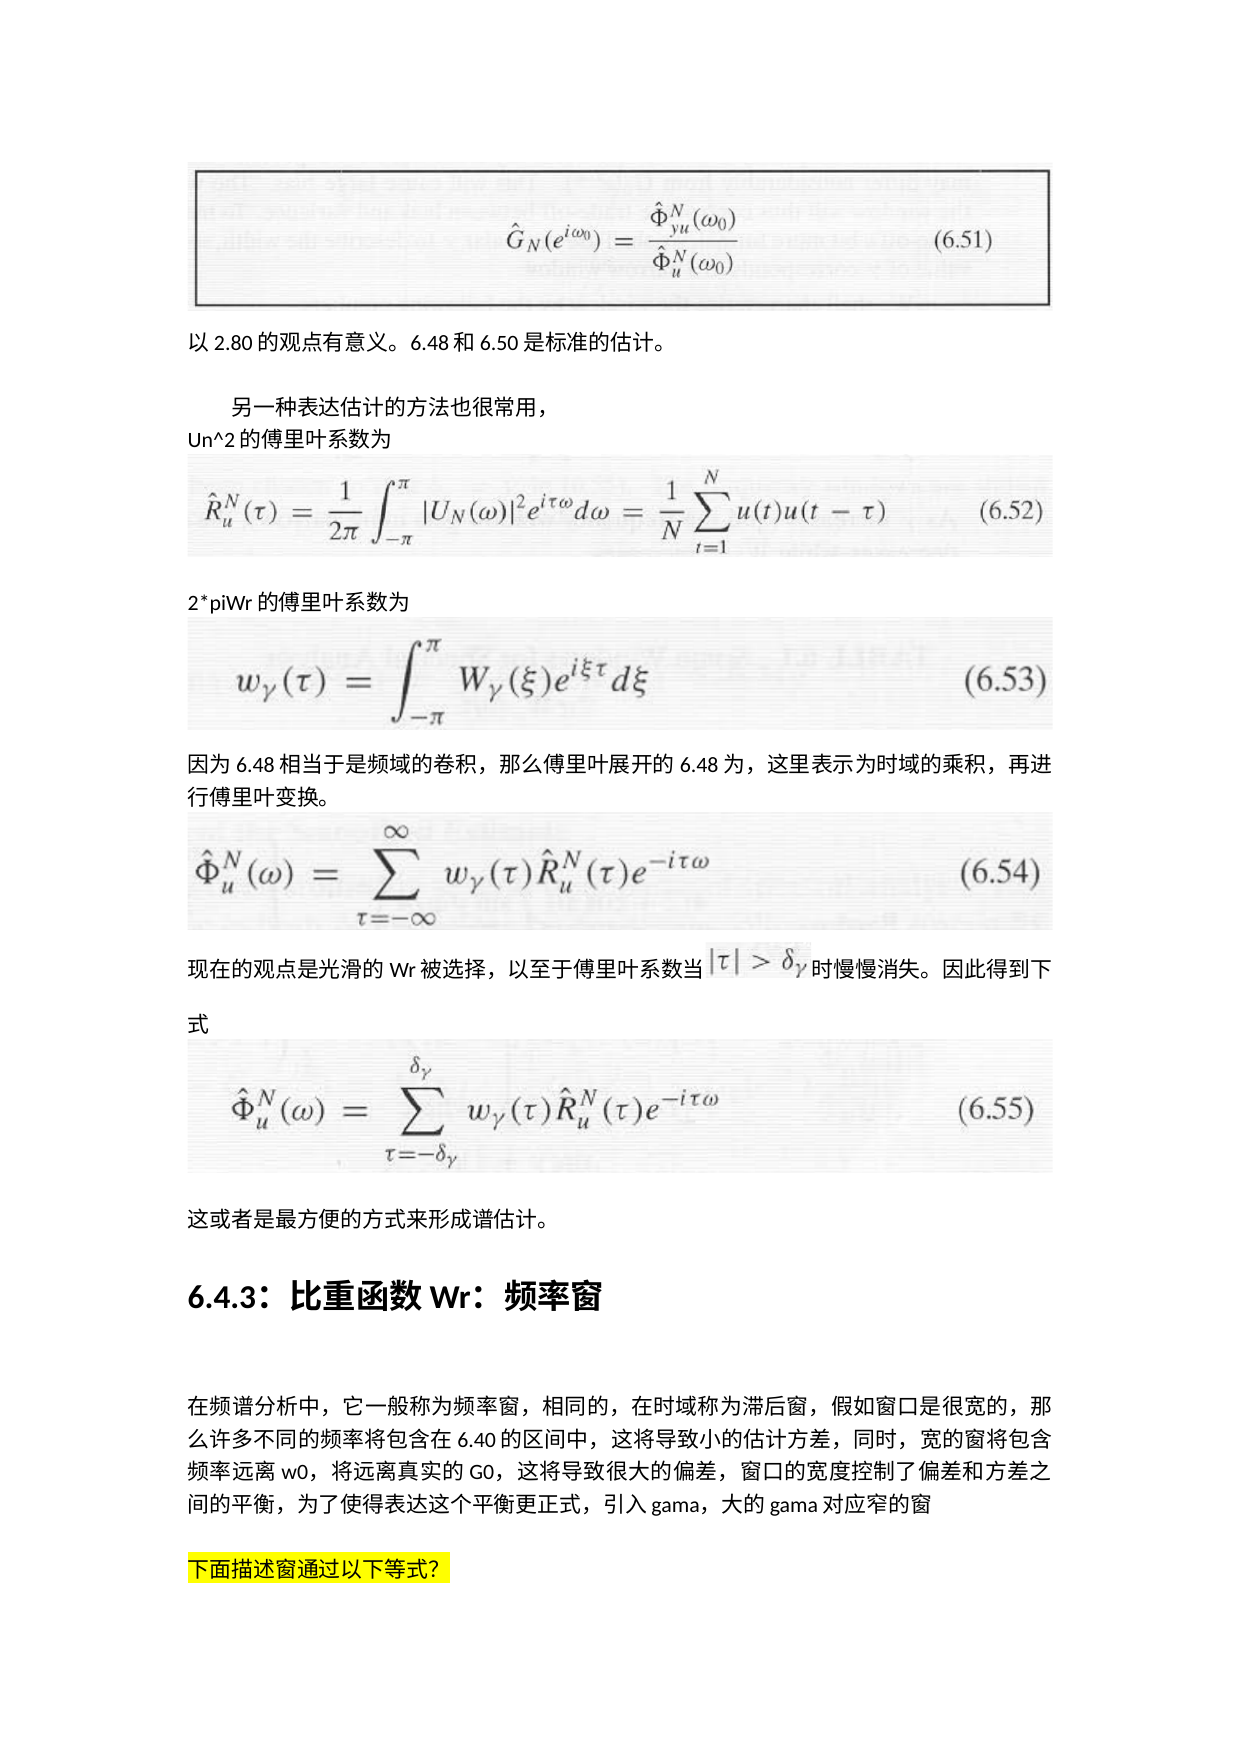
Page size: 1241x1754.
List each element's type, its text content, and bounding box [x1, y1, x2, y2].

text 下面描述窗通过以下等式？ [187, 1551, 1053, 1584]
picture [705, 942, 812, 978]
text 因为6.48相当于是频域的卷积，那么傅里叶展开的6.48为，这里表示为时域的乘积，再进行傅里叶变换。 [187, 747, 1053, 812]
picture [187, 454, 1053, 557]
text 另一种表达估计的方法也很常用， [187, 389, 1053, 422]
text 2*piWr的傅里叶系数为 [187, 584, 1053, 617]
picture [187, 162, 1053, 311]
picture [187, 812, 1053, 930]
text 在频谱分析中，它一般称为频率窗，相同的，在时域称为滞后窗，假如窗口是很宽的，那么许多不同的频率将包含在6.40的区间中，这将导致小的估计方差，同时，宽的窗将包含频率远离w0，将远离真实的G0，这将导致很大的偏差，窗口的宽度控制了偏差和方差之间的平衡，为了使得表达这个平衡更正式，引入gama，大的gama对应窄的窗 [187, 1389, 1053, 1519]
picture [187, 617, 1053, 730]
picture [187, 1039, 1053, 1173]
text Un^2的傅里叶系数为 [187, 422, 1053, 454]
text 现在的观点是光滑的Wr被选择，以至于傅里叶系数当时慢慢消失。因此得到下式 [187, 942, 1053, 1039]
text 这或者是最方便的方式来形成谱估计。 [187, 1202, 1053, 1234]
text 以2.80的观点有意义。6.48和6.50是标准的估计。 [187, 324, 1053, 357]
subtitle 6.4.3：比重函数Wr：频率窗 [187, 1262, 1053, 1327]
